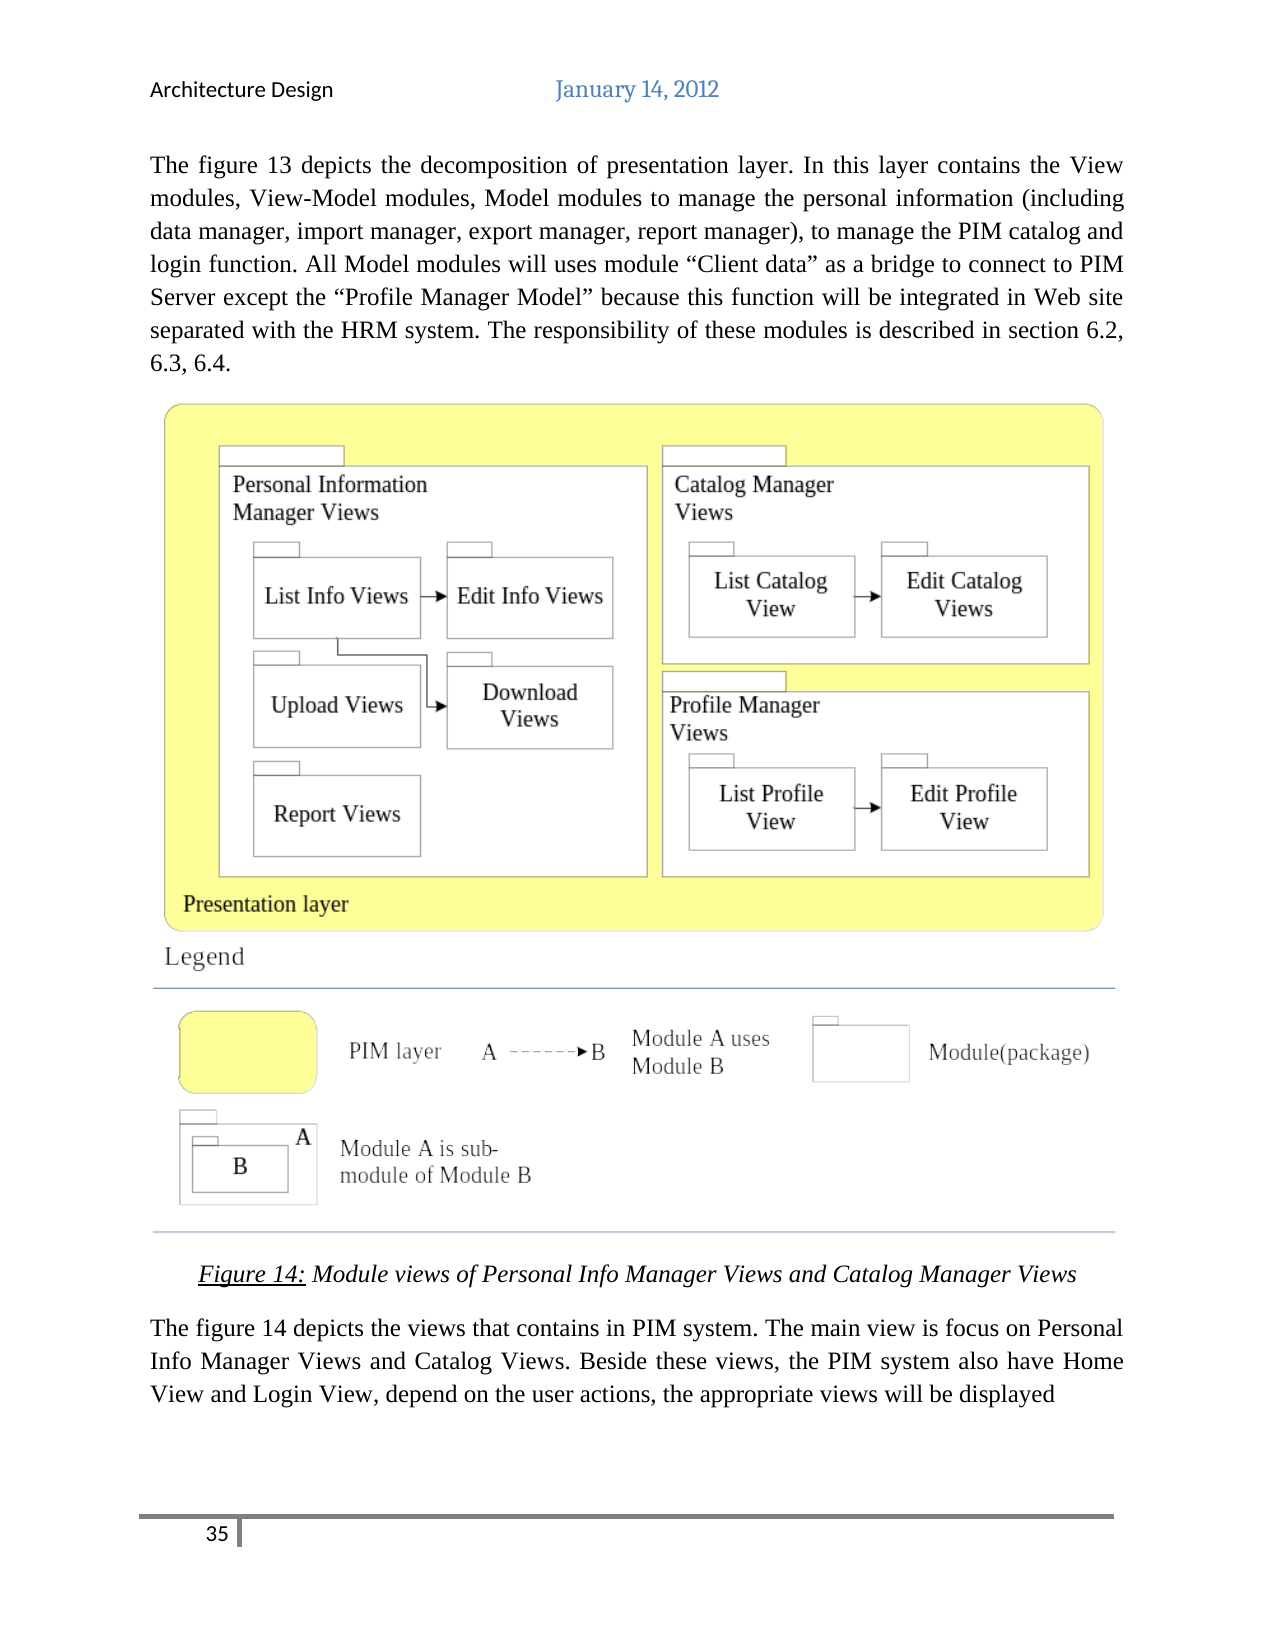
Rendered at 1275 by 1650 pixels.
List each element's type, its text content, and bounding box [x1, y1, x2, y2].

text The figure 14 depicts the views that contains in PIM system. The main view is focus on Personal Info Manager Views and Catalog Views. Beside these views, the PIM system also have Home View and Login View, depend on the user actions, the appropriate views will be displayed [150, 1313, 1125, 1408]
text Figure 14: Module views of Personal Info Manager Views and Catalog Manager Views [150, 1259, 1125, 1288]
text The figure 13 depicts the decomposition of presentation layer. In this layer contains the View modules, View-Model modules, Model modules to manage the personal information (including data manager, import manager, export manager, report manager), to manage the PIM catalog and login function. All Model modules will uses module “Client data” as a bridge to connect to PIM Server except the “Profile Manager Model” because this function will be integrated in Web site separated with the HRM system. The responsibility of these modules is described in section 6.2, 6.3, 6.4. [150, 150, 1125, 377]
